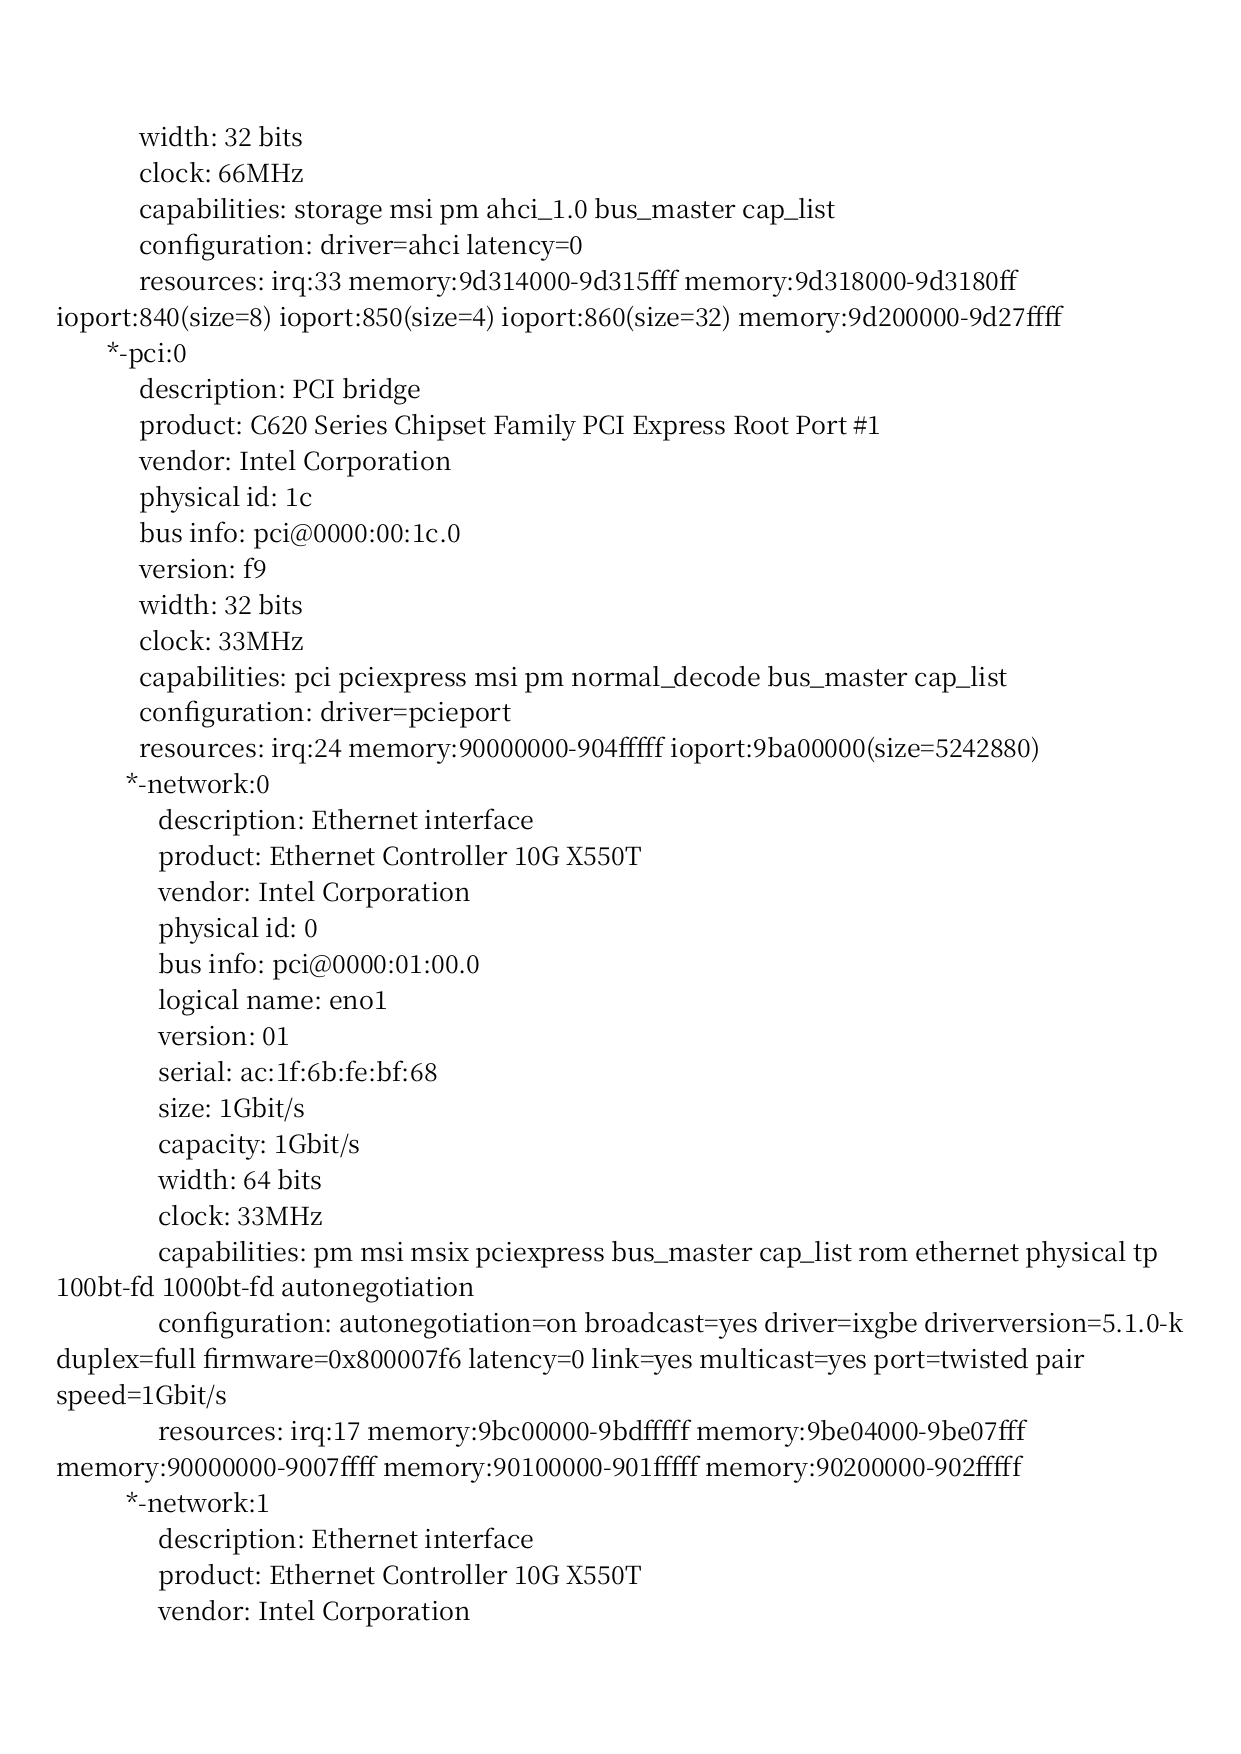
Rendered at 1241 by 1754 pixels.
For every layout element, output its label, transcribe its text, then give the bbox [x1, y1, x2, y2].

text capabilities: pm msi msix pciexpress bus_master cap_list rom ethernet physical tp 100bt-fd 1000bt-fd autonegotiation [56, 1232, 1208, 1304]
text configuration: driver=ahci latency=0 [56, 226, 1208, 262]
text *-network:0 [56, 765, 1208, 801]
text vendor: Intel Corporation [56, 442, 1208, 477]
text clock: 66MHz [56, 154, 1208, 190]
text serial: ac:1f:6b:fe:bf:68 [56, 1052, 1208, 1088]
text configuration: autonegotiation=on broadcast=yes driver=ixgbe driverversion=5.1.0-k duplex=full firmware=0x800007f6 latency=0 link=yes multicast=yes port=twisted pair speed=1Gbit/s [56, 1304, 1208, 1412]
text clock: 33MHz [56, 1196, 1208, 1232]
text resources: irq:24 memory:90000000-904fffff ioport:9ba00000(size=5242880) [56, 729, 1208, 765]
text bus info: pci@0000:00:1c.0 [56, 513, 1208, 549]
text width: 32 bits [56, 585, 1208, 621]
text *-network:1 [56, 1484, 1208, 1520]
text resources: irq:33 memory:9d314000-9d315fff memory:9d318000-9d3180ff ioport:840(size=8) ioport:850(size=4) ioport:860(size=32) memory:9d200000-9d27ffff [56, 262, 1208, 334]
text version: f9 [56, 549, 1208, 585]
text physical id: 1c [56, 477, 1208, 513]
text description: Ethernet interface [56, 801, 1208, 837]
text capabilities: storage msi pm ahci_1.0 bus_master cap_list [56, 190, 1208, 226]
text vendor: Intel Corporation [56, 1592, 1208, 1627]
text bus info: pci@0000:01:00.0 [56, 945, 1208, 981]
text description: Ethernet interface [56, 1520, 1208, 1556]
text capabilities: pci pciexpress msi pm normal_decode bus_master cap_list [56, 657, 1208, 693]
text size: 1Gbit/s [56, 1088, 1208, 1124]
text physical id: 0 [56, 909, 1208, 945]
text resources: irq:17 memory:9bc00000-9bdfffff memory:9be04000-9be07fff memory:90000000-9007ffff memory:90100000-901fffff memory:90200000-902fffff [56, 1412, 1208, 1484]
text product: Ethernet Controller 10G X550T [56, 837, 1208, 873]
text logical name: eno1 [56, 981, 1208, 1017]
text width: 64 bits [56, 1160, 1208, 1196]
text version: 01 [56, 1017, 1208, 1052]
text capacity: 1Gbit/s [56, 1124, 1208, 1160]
text vendor: Intel Corporation [56, 873, 1208, 909]
text product: C620 Series Chipset Family PCI Express Root Port #1 [56, 406, 1208, 442]
text configuration: driver=pcieport [56, 693, 1208, 729]
text width: 32 bits [56, 118, 1208, 154]
text clock: 33MHz [56, 621, 1208, 657]
text *-pci:0 [56, 334, 1208, 370]
text description: PCI bridge [56, 370, 1208, 406]
text product: Ethernet Controller 10G X550T [56, 1556, 1208, 1592]
